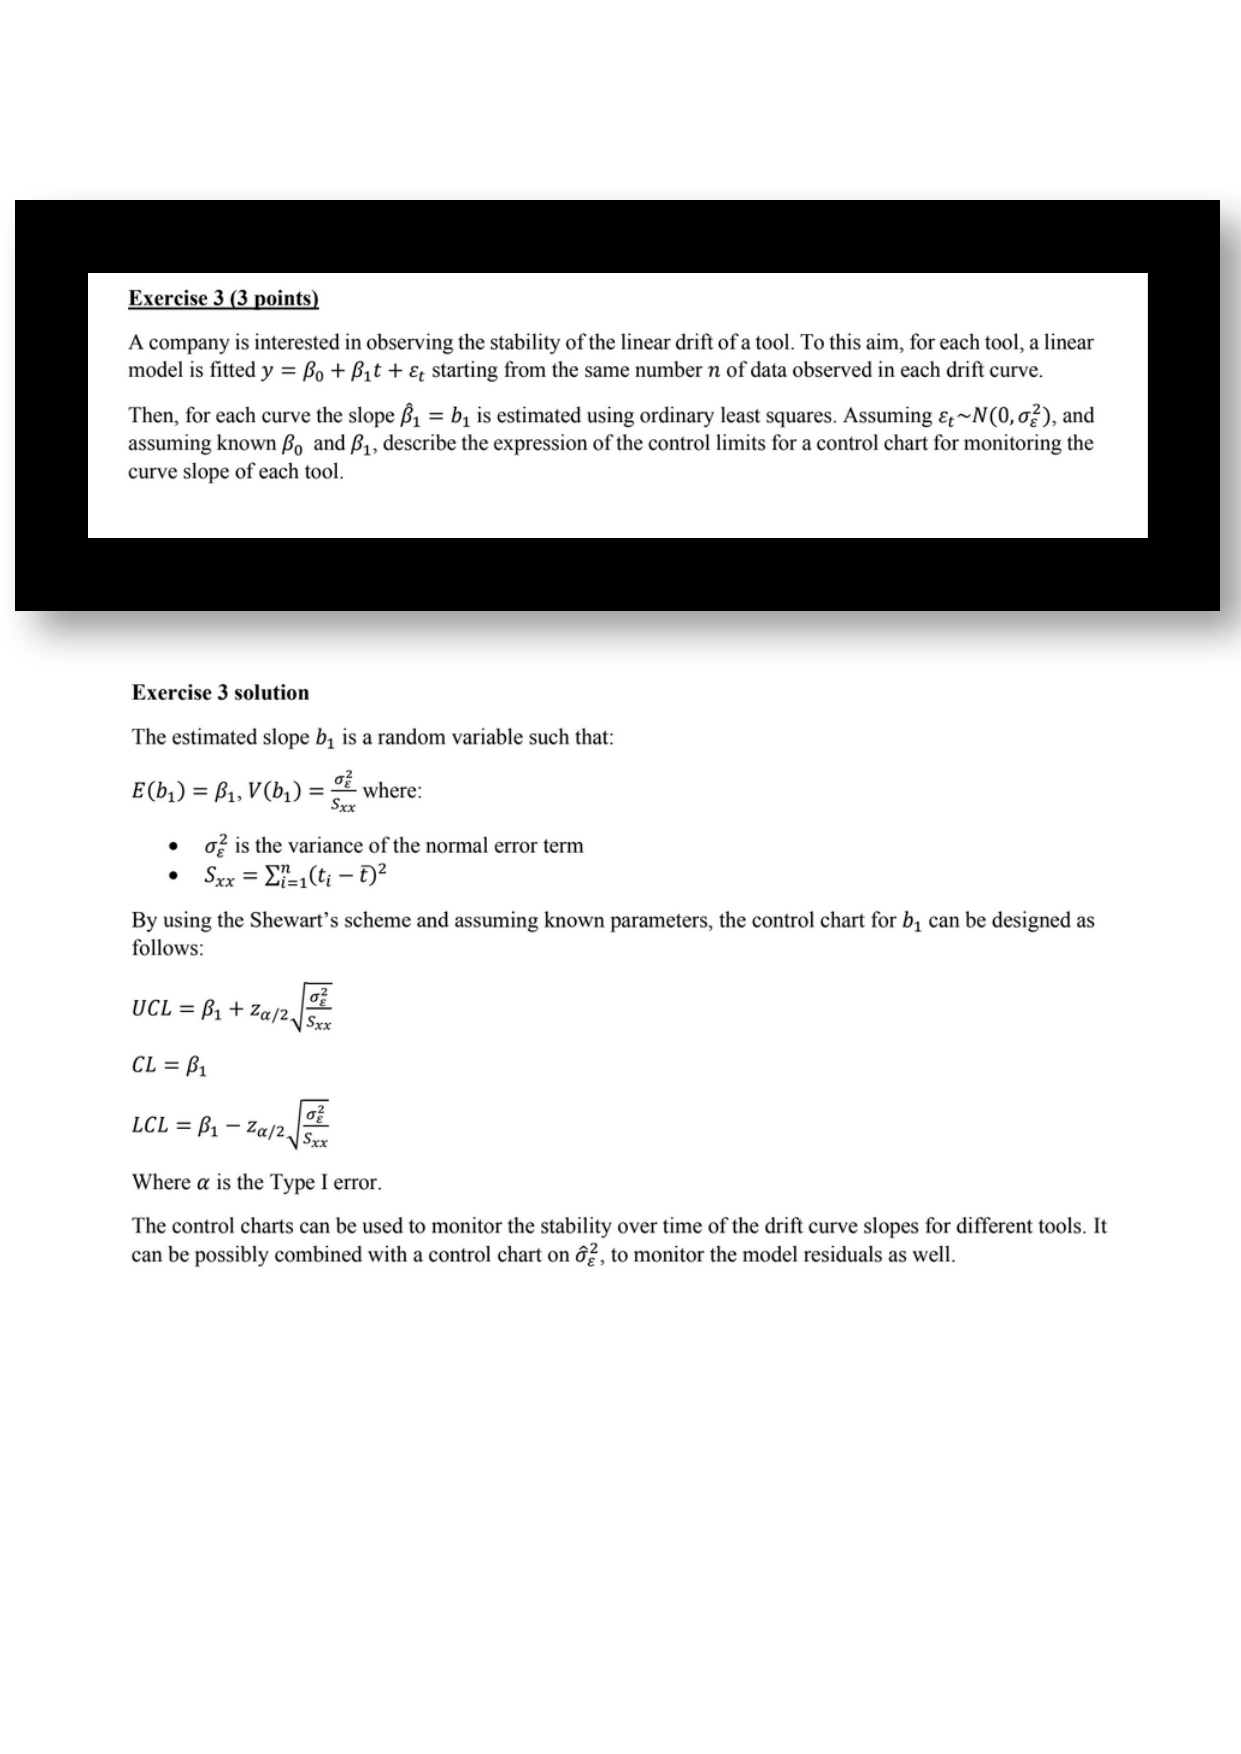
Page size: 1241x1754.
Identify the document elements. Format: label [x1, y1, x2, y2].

picture [88, 273, 1148, 538]
picture [108, 670, 1139, 1326]
